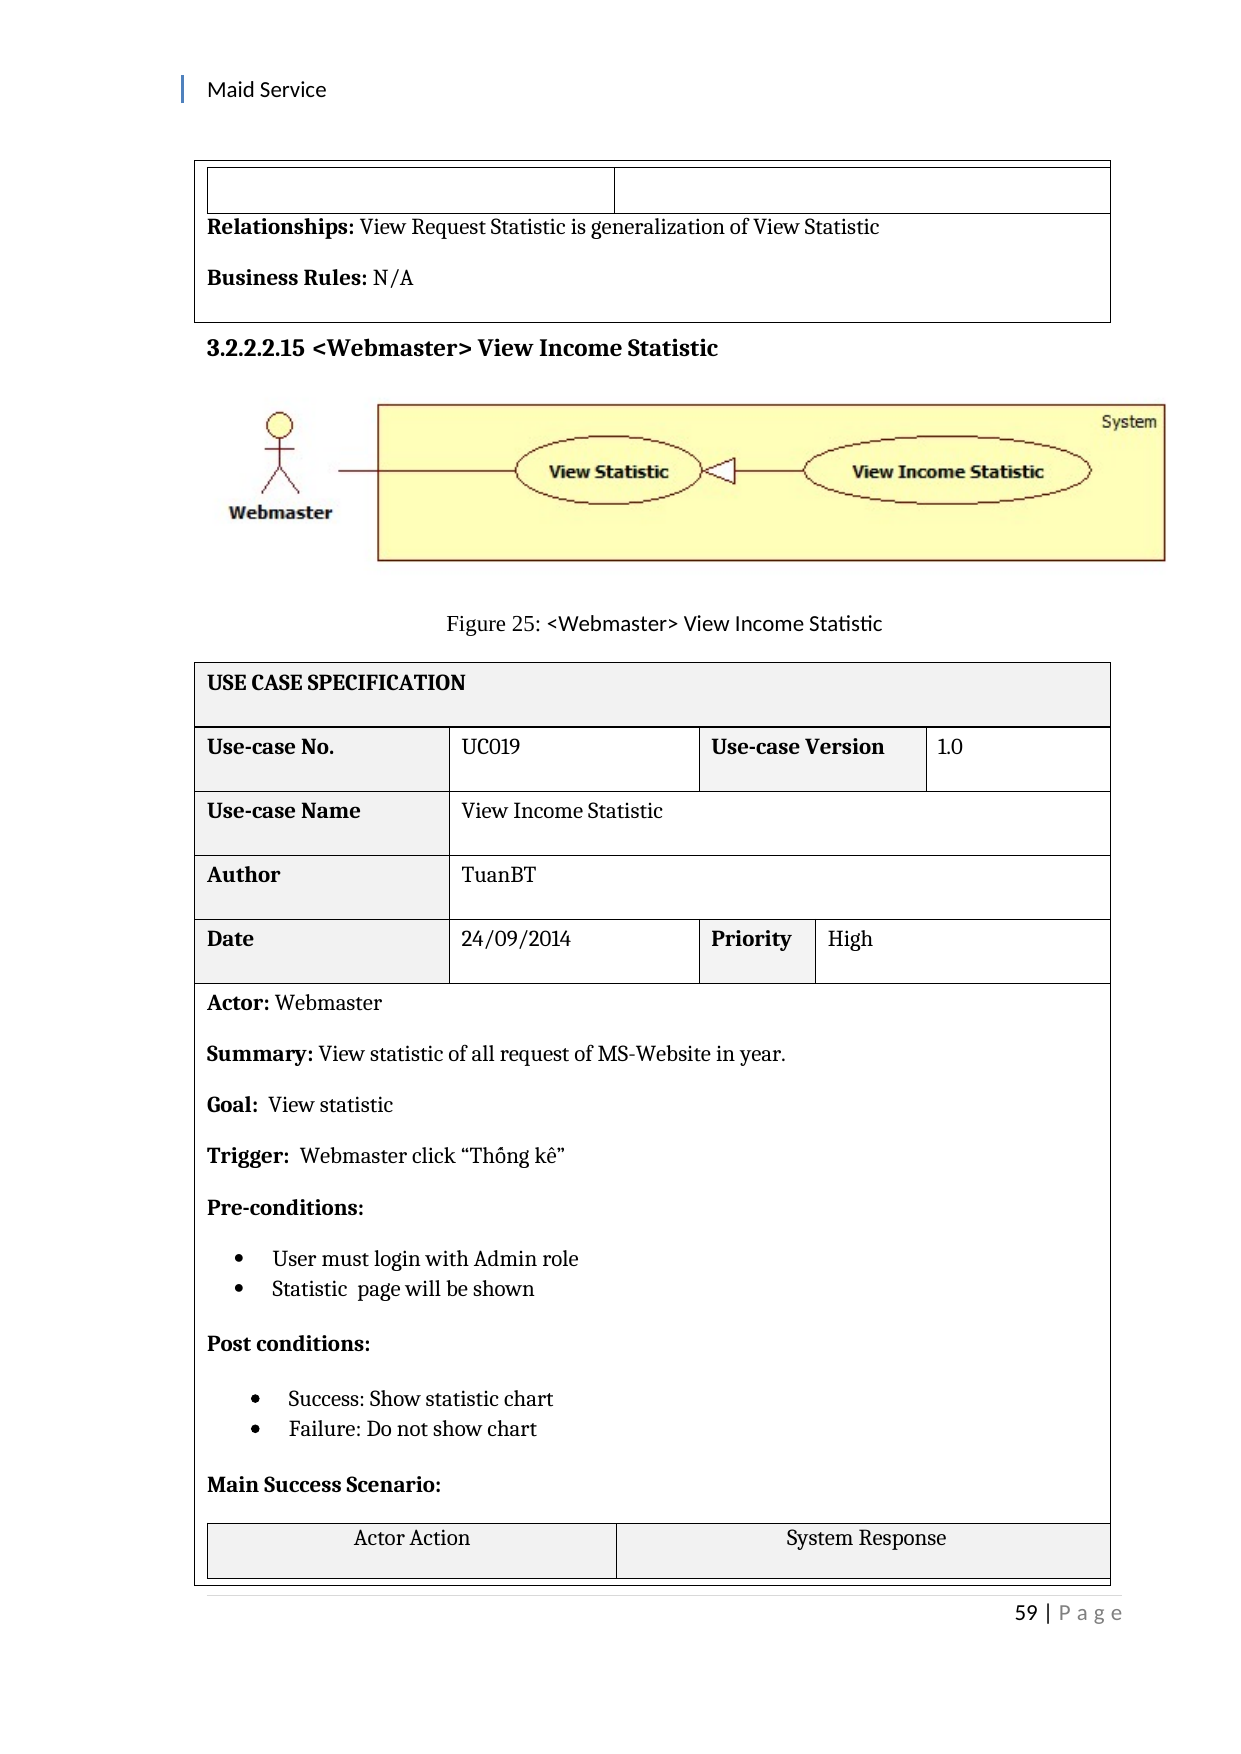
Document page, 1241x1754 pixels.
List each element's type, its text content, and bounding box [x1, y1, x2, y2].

table_cell 24/09/2014 [450, 920, 699, 983]
table_cell UC019 [450, 728, 699, 791]
table_cell Use-case Name [195, 792, 449, 855]
table_cell Author [195, 856, 449, 919]
subtitle <Webmaster> View Income Statistic [207, 334, 1122, 362]
table_cell Date [195, 920, 449, 983]
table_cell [195, 984, 1110, 1585]
table_cell Use-case No. [195, 728, 449, 791]
picture [190, 373, 1197, 593]
table_cell Use-case Version [700, 728, 926, 791]
table_cell Priority [700, 920, 815, 983]
table_cell View Income Statistic [450, 792, 1110, 855]
text Figure 25: <Webmaster> View Income Statistic [207, 593, 1122, 637]
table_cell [195, 161, 1110, 322]
table_cell High [816, 920, 1110, 983]
table_header USE CASE SPECIFICATION [195, 663, 1110, 726]
table_cell 1.0 [927, 728, 1110, 791]
table_cell TuanBT [450, 856, 1110, 919]
